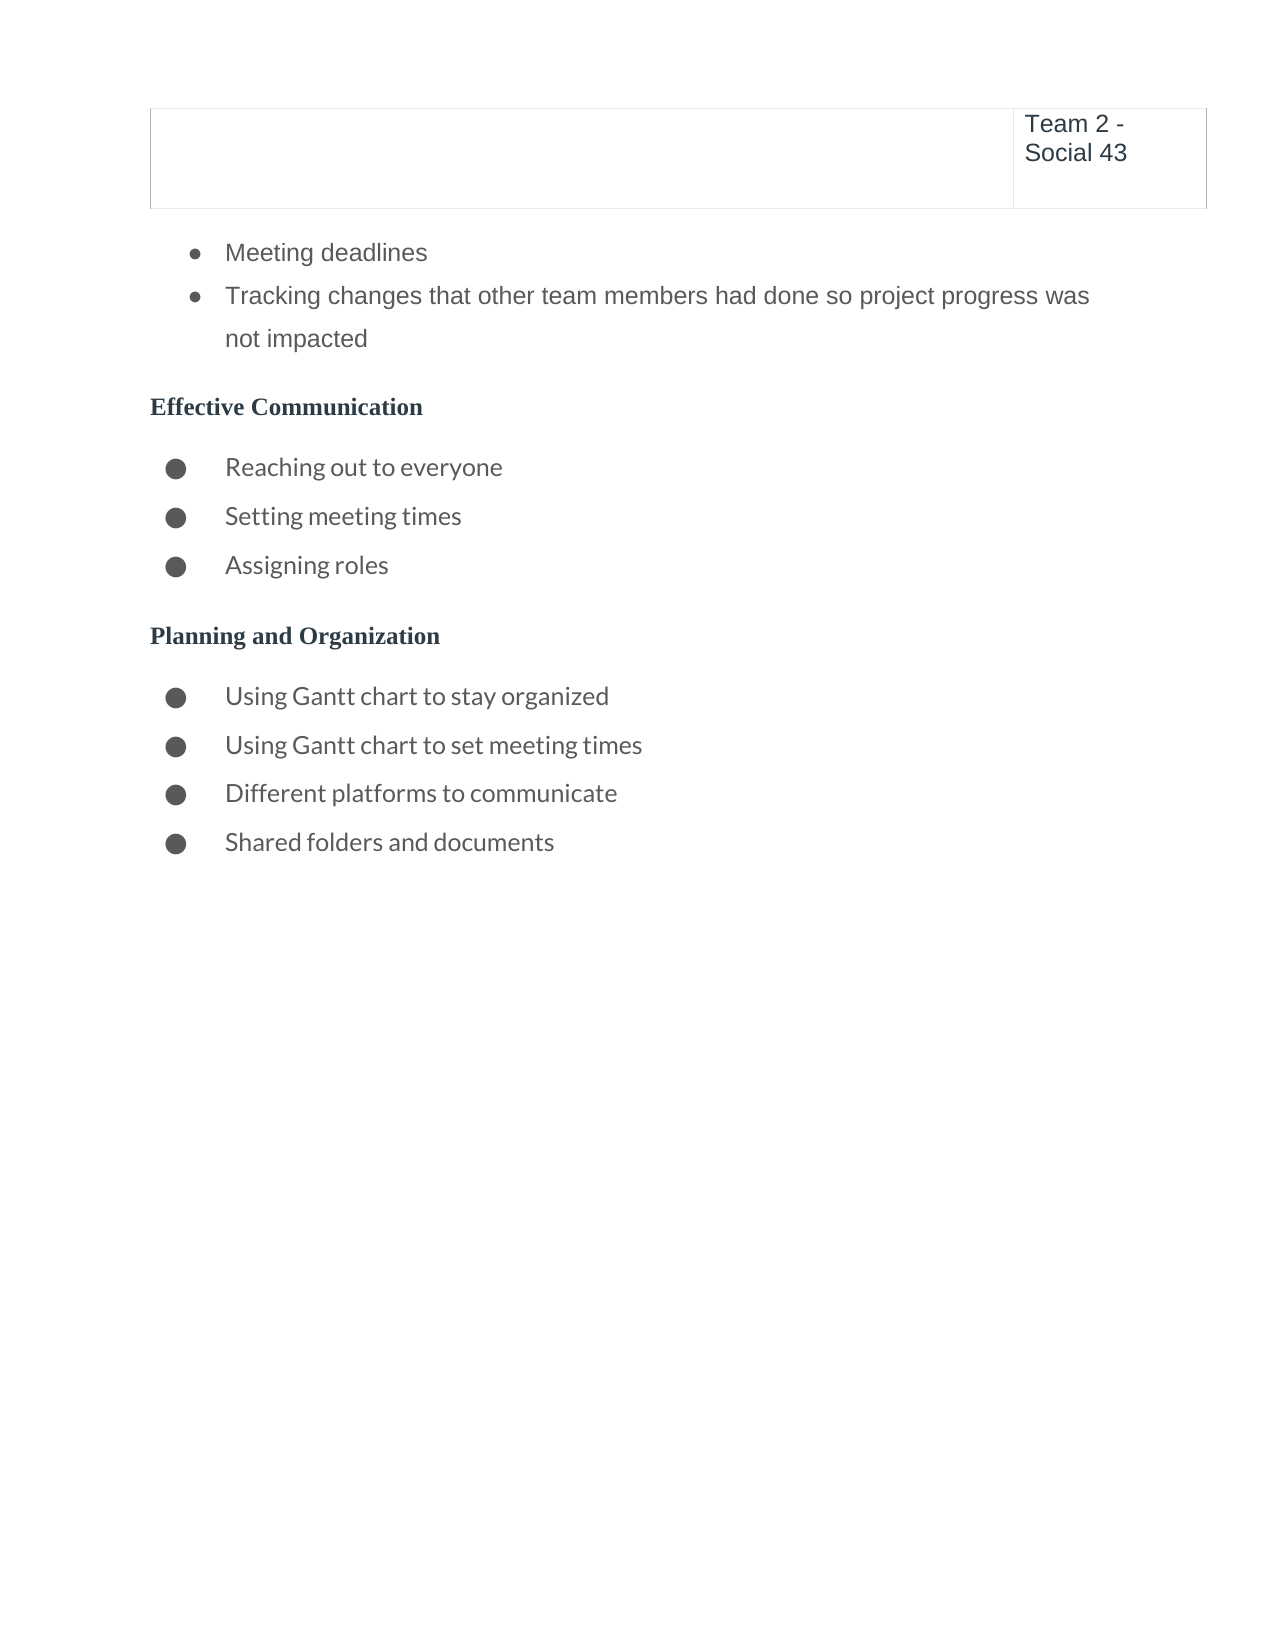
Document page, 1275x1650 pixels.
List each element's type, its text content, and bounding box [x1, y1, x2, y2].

list Assigning roles [187, 547, 1125, 580]
list Shared folders and documents [187, 825, 1125, 857]
list Using Gantt chart to set meeting times [187, 727, 1125, 760]
subtitle Planning and Organization [150, 621, 1125, 650]
list Meeting deadlines [187, 238, 1125, 267]
list Different platforms to communicate [187, 776, 1125, 809]
list Tracking changes that other team members had done so project progress was not impacted [187, 281, 1125, 353]
list Using Gantt chart to stay organized [187, 679, 1125, 711]
subtitle Effective Communication [150, 392, 1125, 421]
list Reaching out to everyone [187, 450, 1125, 482]
list Setting meeting times [187, 499, 1125, 531]
